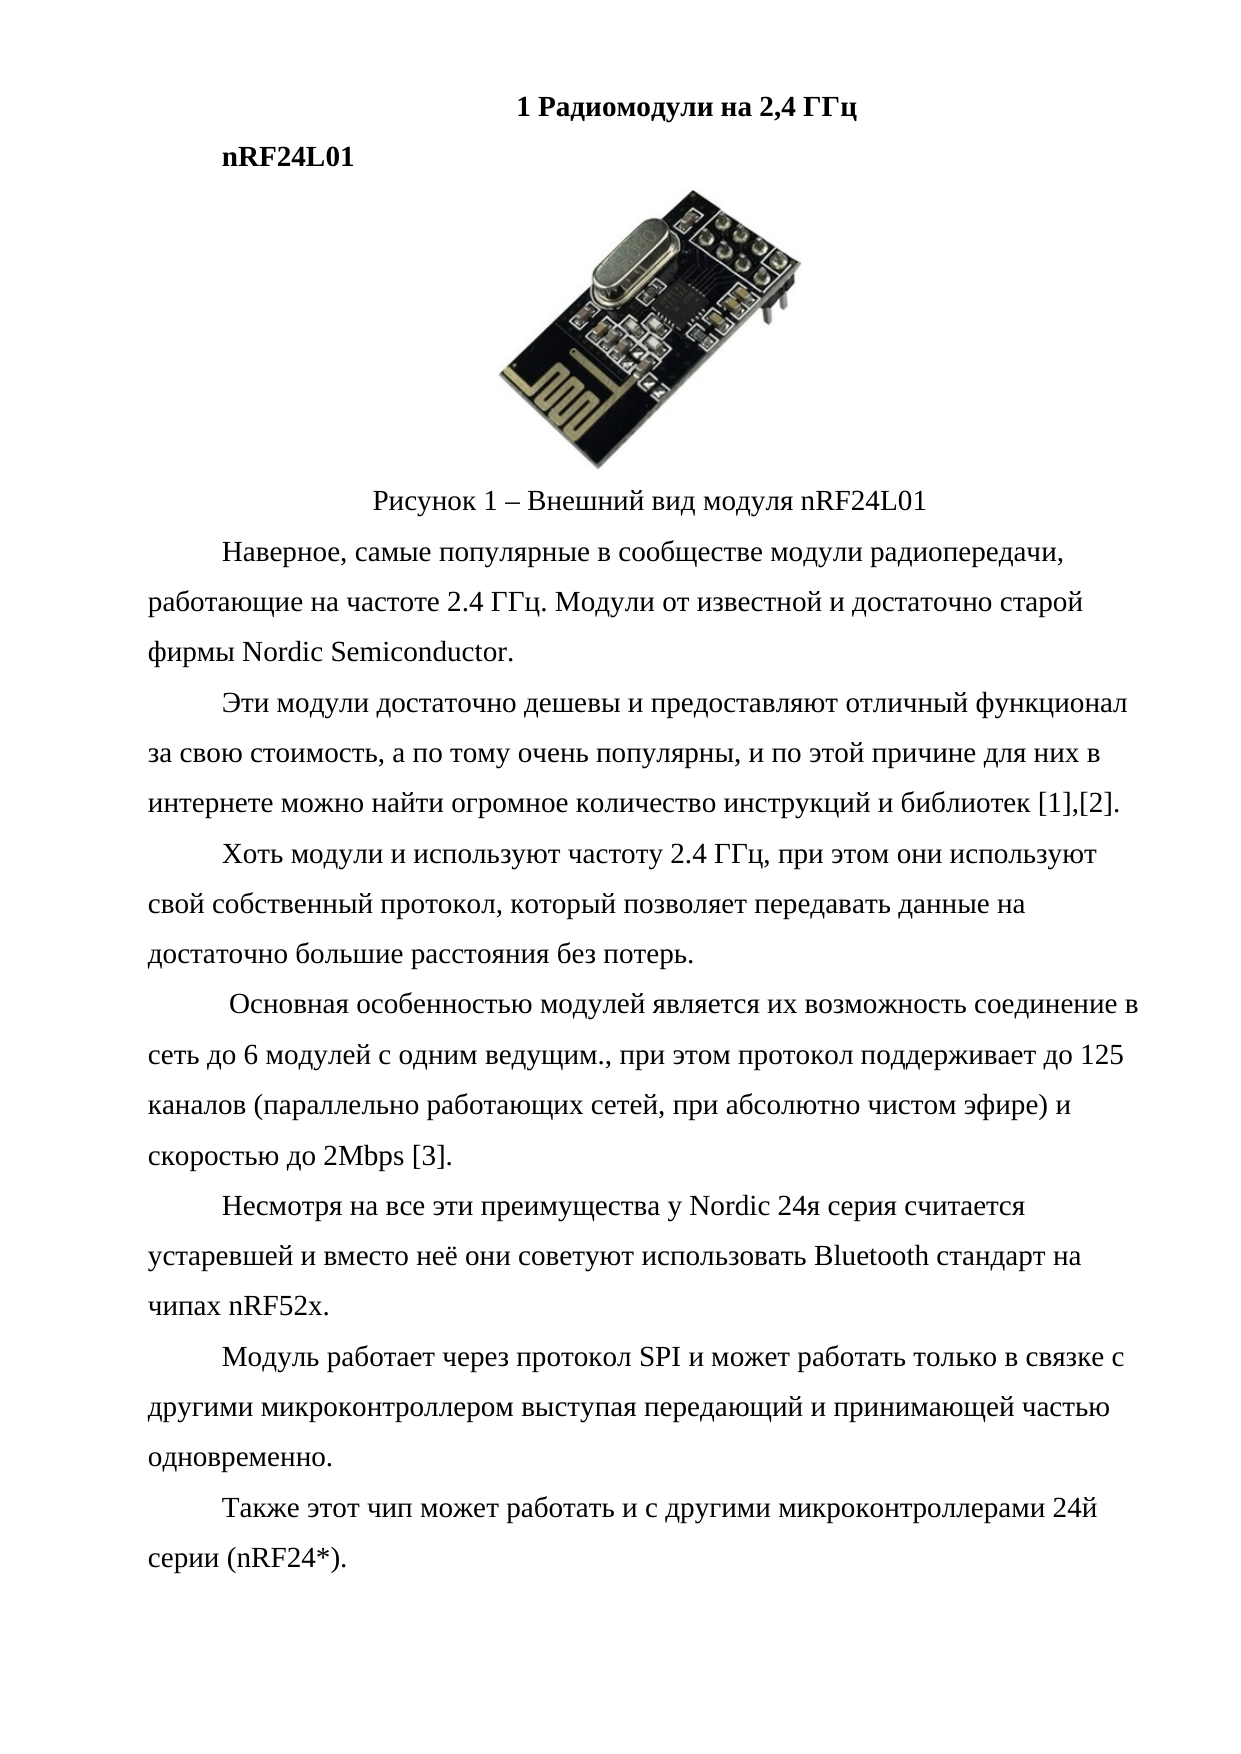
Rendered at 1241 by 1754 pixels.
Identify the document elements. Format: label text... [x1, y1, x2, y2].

text Модуль работает через протокол SPI и может работать только в связке с другими микроконтроллером выступая передающий и принимающей частью одновременно. [148, 1339, 1152, 1473]
text Несмотря на все эти преимущества у Nordic 24я серия считается устаревшей и вместо неё они советуют использовать Bluetooth стандарт на чипах nRF52x. [148, 1188, 1152, 1322]
picture [497, 189, 802, 470]
subtitle 1 Радиомодули на 2,4 ГГц [148, 89, 1152, 122]
text Наверное, самые популярные в сообществе модули радиопередачи, работающие на частоте 2.4 ГГц. Модули от известной и достаточно старой фирмы Nordic Semiconductor. [148, 534, 1152, 668]
text Основная особенностью модулей является их возможность соединение в сеть до 6 модулей с одним ведущим., при этом протокол поддерживает до 125 каналов (параллельно работающих сетей, при абсолютно чистом эфире) и скоростью до 2Mbps [3]. [148, 987, 1152, 1171]
text Также этот чип может работать и с другими микроконтроллерами 24й серии (nRF24*). [148, 1490, 1152, 1574]
text Хоть модули и используют частоту 2.4 ГГц, при этом они используют свой собственный протокол, который позволяет передавать данные на достаточно большие расстояния без потерь. [148, 836, 1152, 970]
text Эти модули достаточно дешевы и предоставляют отличный функционал за свою стоимость, а по тому очень популярны, и по этой причине для них в интернете можно найти огромное количество инструкций и библиотек [1],[2]. [148, 685, 1152, 819]
text Рисунок 1 – Внешний вид модуля nRF24L01 [148, 483, 1152, 517]
subtitle nRF24L01 [148, 139, 1152, 172]
